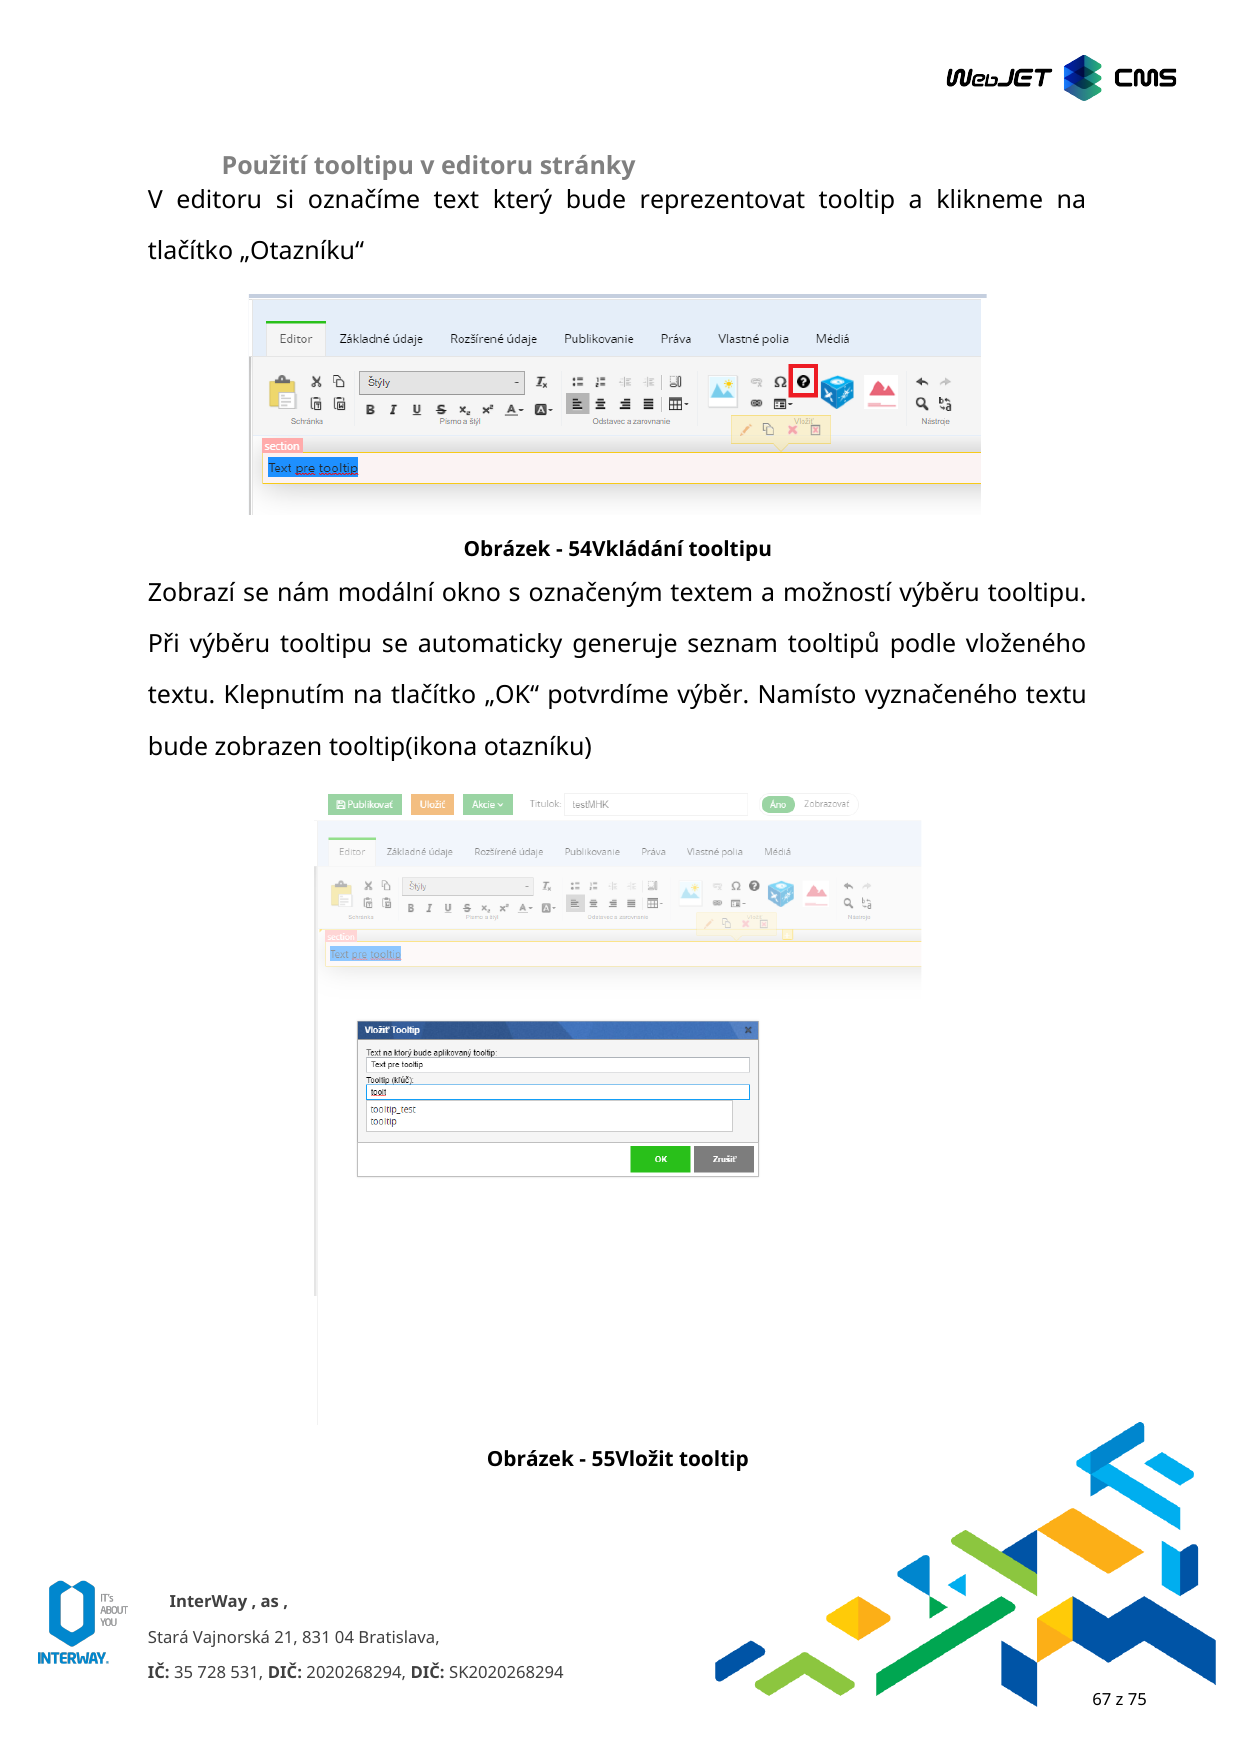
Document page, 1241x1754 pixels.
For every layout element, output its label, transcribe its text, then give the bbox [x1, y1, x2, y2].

text Obrázek - 55 Vložit tooltip [148, 1444, 1087, 1472]
picture [946, 55, 1177, 101]
picture [248, 294, 987, 515]
text Použití tooltipu v editoru stránky [148, 148, 1087, 182]
picture [37, 1579, 129, 1665]
text V editoru si označíme text který bude reprezentovat tooltip a klikneme na tlačítko „Otazníku“ [148, 182, 1087, 267]
text Obrázek - 54 Vkládání tooltipu [148, 534, 1087, 563]
picture [220, 789, 1241, 1743]
text Zobrazí se nám modální okno s označeným textem a možností výběru tooltipu. Při výběru tooltipu se automaticky generuje seznam tooltipů podle vloženého textu. Klepnutím na tlačítko „OK“ potvrdíme výběr. Namísto vyznačeného textu bude zobrazen tooltip(ikona otazníku) [148, 575, 1087, 762]
